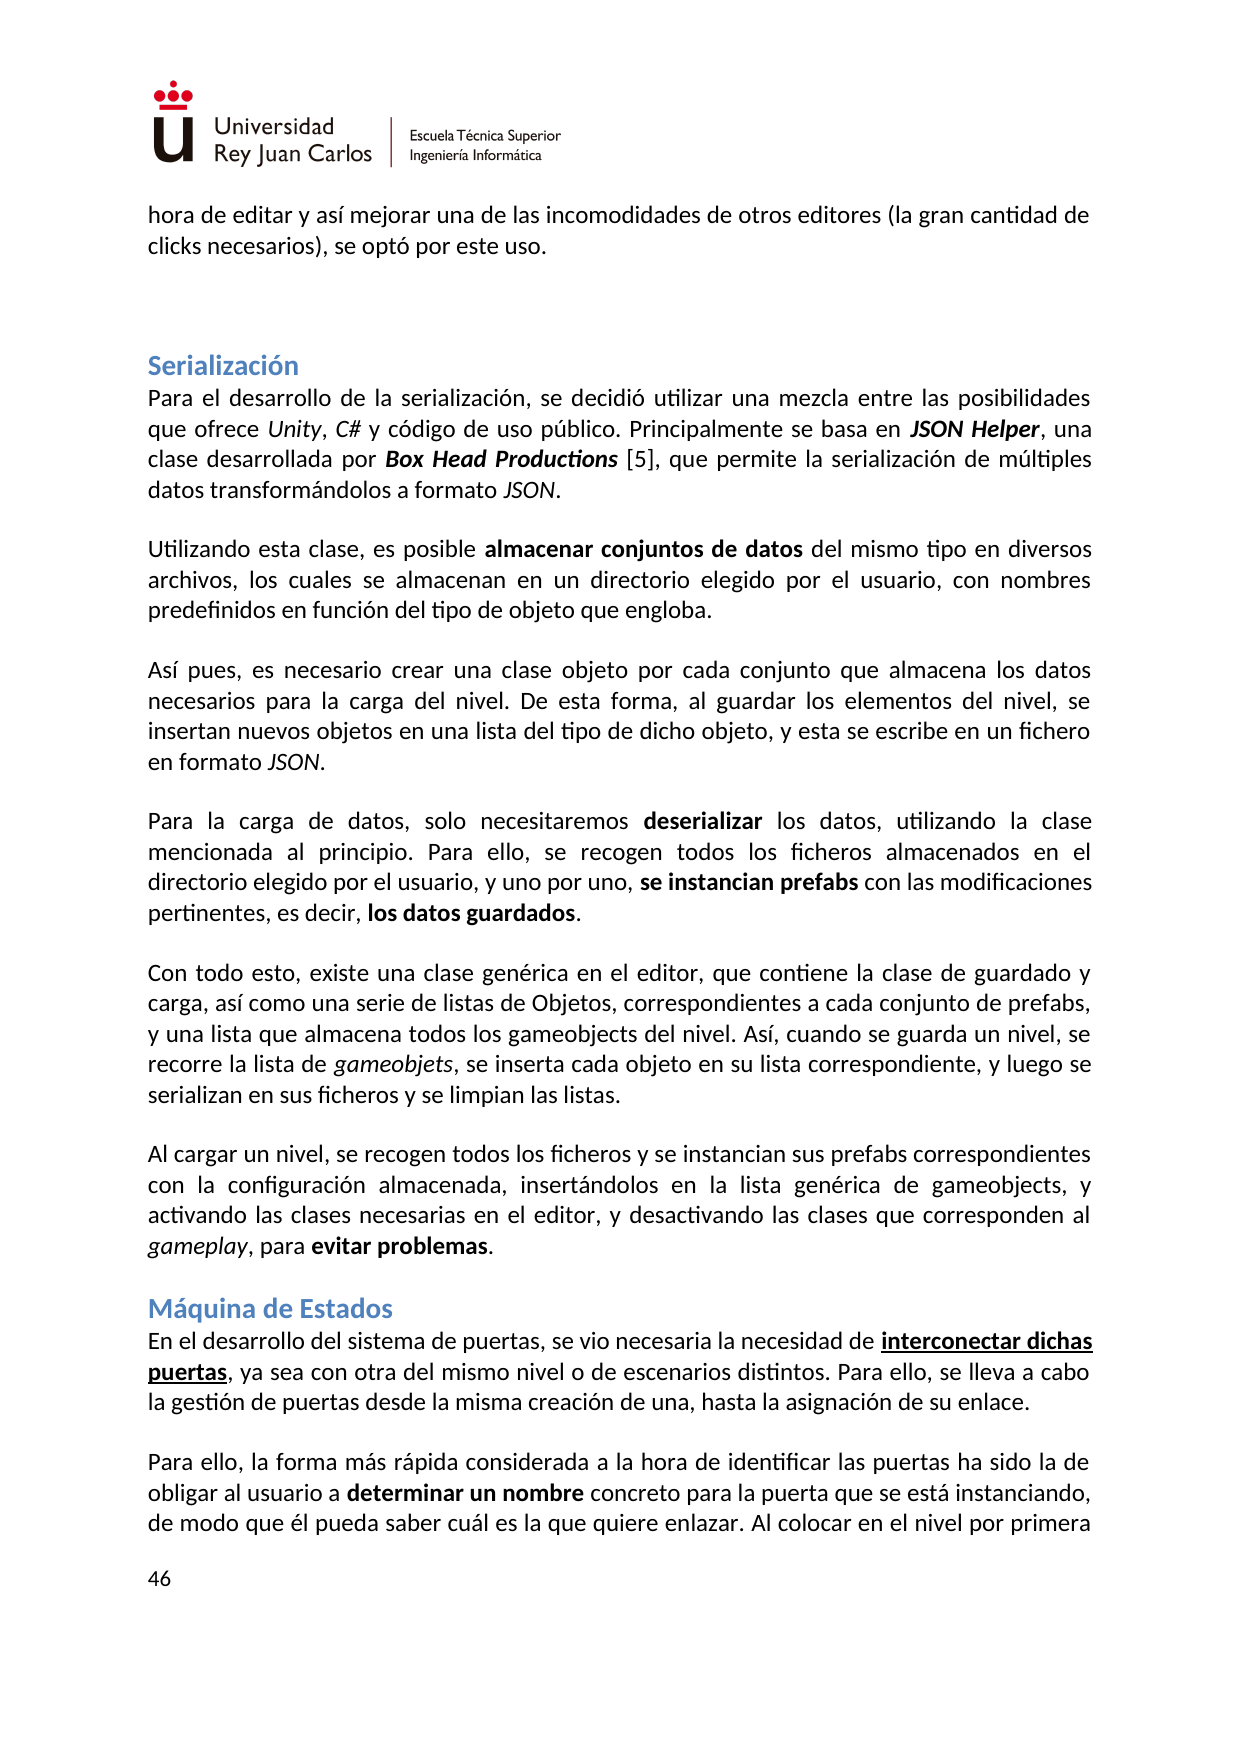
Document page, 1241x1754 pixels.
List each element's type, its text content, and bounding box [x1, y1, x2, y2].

text Utilizando esta clase, es posible almacenar conjuntos de datos del mismo tipo en diversos archivos, los cuales se almacenan en un directorio elegido por el usuario, con nombres predefinidos en función del tipo de objeto que engloba. [148, 533, 1092, 625]
text Al cargar un nivel, se recogen todos los ficheros y se instancian sus prefabs correspondientes con la configuración almacenada, insertándolos en la lista genérica de gameobjects, y activando las clases necesarias en el editor, y desactivando las clases que corresponden al gameplay, para evitar problemas. [148, 1138, 1092, 1261]
subtitle Serialización [148, 347, 1092, 382]
text Así pues, es necesario crear una clase objeto por cada conjunto que almacena los datos necesarios para la carga del nivel. De esta forma, al guardar los elementos del nivel, se insertan nuevos objetos en una lista del tipo de dicho objeto, y esta se escribe en un fichero en formato JSON. [148, 654, 1092, 776]
text Para la carga de datos, solo necesitaremos deserializar los datos, utilizando la clase mencionada al principio. Para ello, se recogen todos los ficheros almacenados en el directorio elegido por el usuario, y uno por uno, se instancian prefabs con las modificaciones pertinentes, es decir, los datos guardados. [148, 806, 1092, 928]
picture [147, 75, 630, 172]
text En el desarrollo del sistema de puertas, se vio necesaria la necesidad de interconectar dichas puertas, ya sea con otra del mismo nivel o de escenarios distintos. Para ello, se lleva a cabo la gestión de puertas desde la misma creación de una, hasta la asignación de su enlace. [148, 1325, 1092, 1417]
subtitle Máquina de Estados [148, 1290, 1092, 1325]
text Para el desarrollo de la serialización, se decidió utilizar una mezcla entre las posibilidades que ofrece Unity, C# y código de uso público. Principalmente se basa en JSON Helper, una clase desarrollada por Box Head Productions, que permite la serialización de múltiples datos transformándolos a formato JSON. [148, 382, 1092, 504]
text Con todo esto, existe una clase genérica en el editor, que contiene la clase de guardado y carga, así como una serie de listas de Objetos, correspondientes a cada conjunto de prefabs, y una lista que almacena todos los gameobjects del nivel. Así, cuando se guarda un nivel, se recorre la lista de gameobjets, se inserta cada objeto en su lista correspondiente, y luego se serializan en sus ficheros y se limpian las listas. [148, 957, 1092, 1109]
